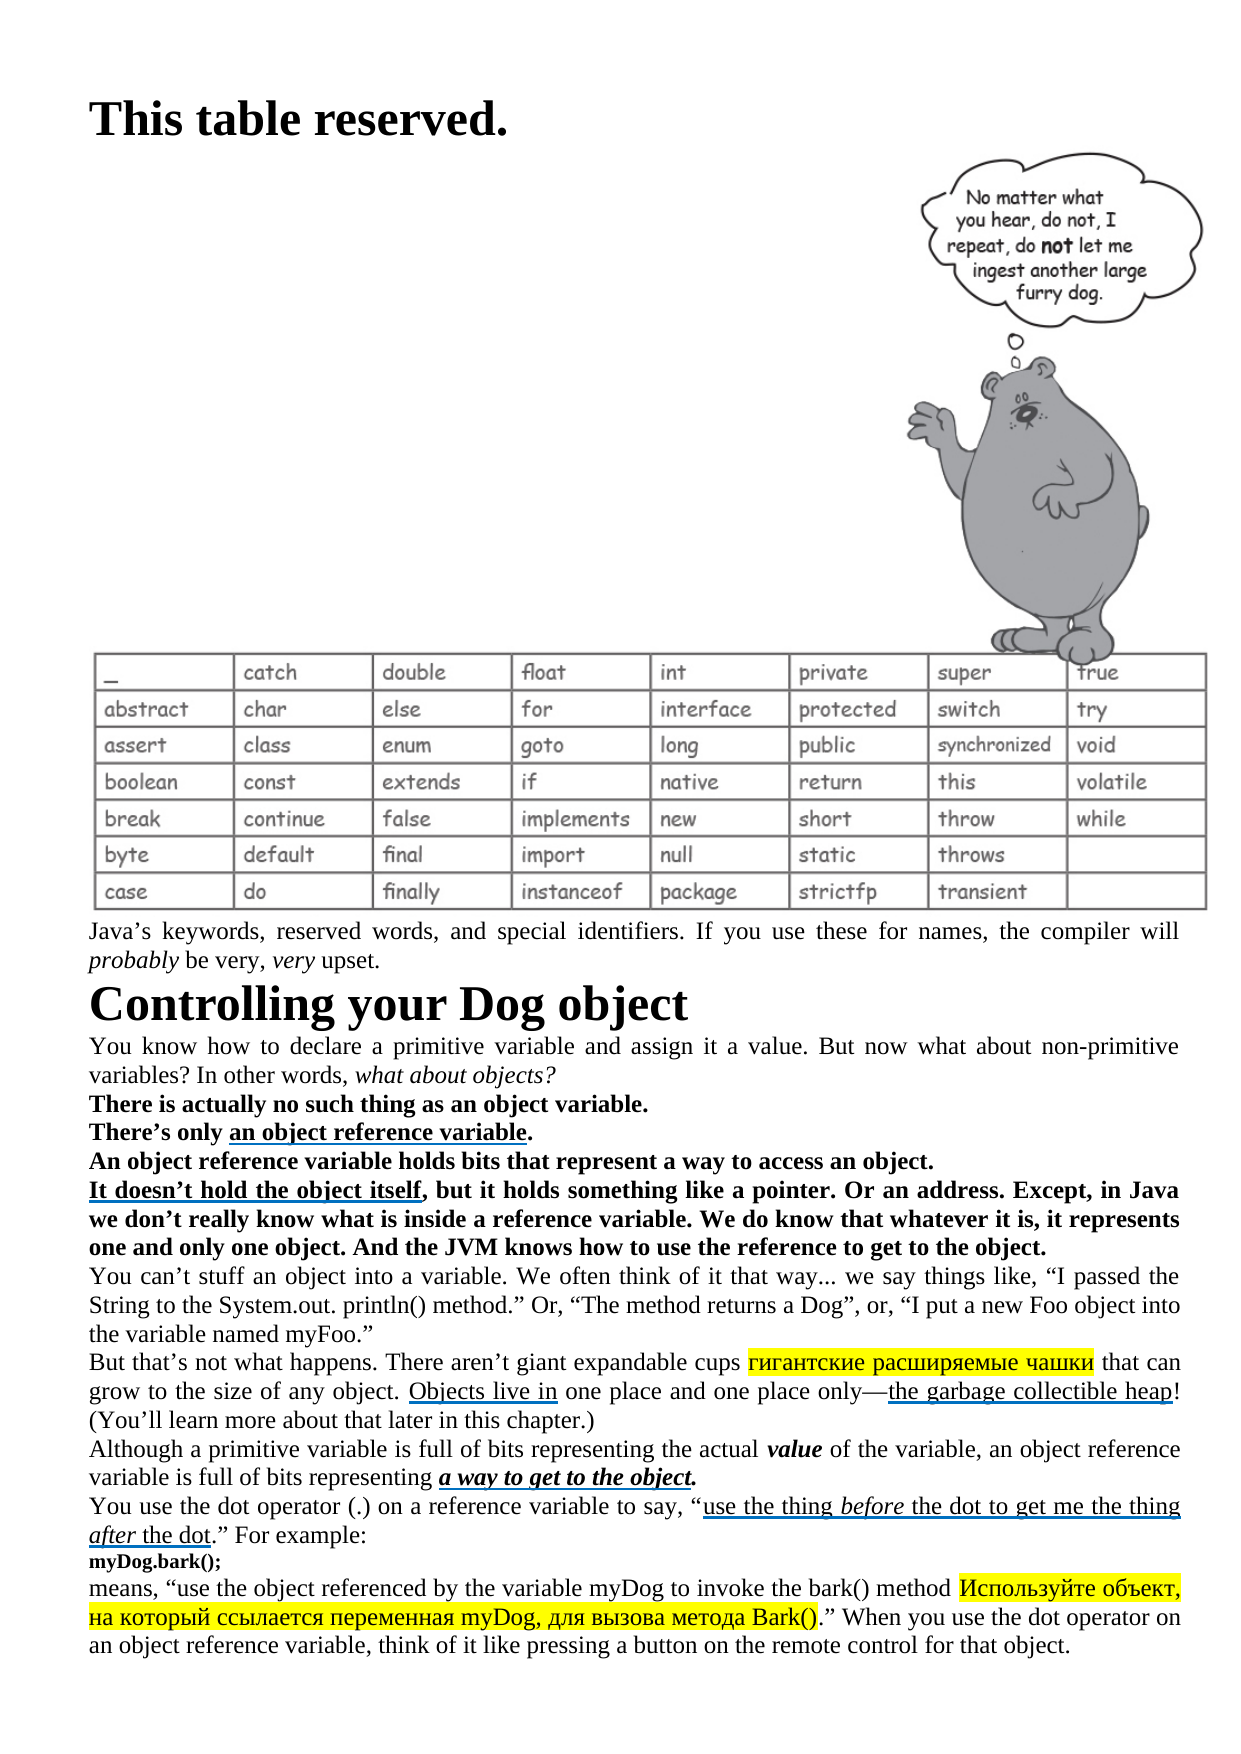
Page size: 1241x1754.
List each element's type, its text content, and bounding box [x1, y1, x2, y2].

text Controlling your Dog object [89, 974, 1181, 1031]
text means, “use the object referenced by the variable myDog to invoke the bark() method Используйте объект, на который ссылается переменная myDog, для вызова метода Bark().” When you use the dot operator on an object reference variable, think of it like pressing a button on the remote control for that object. [89, 1573, 1181, 1659]
picture [88, 145, 1208, 917]
text There’s only an object reference variable. [89, 1117, 1181, 1146]
text But that’s not what happens. There aren’t giant expandable cups гигантские расширяемые чашки that can grow to the size of any object. Objects live in one place and one place only—the garbage collectible heap! (You’ll learn more about that later in this chapter.) [89, 1347, 1181, 1434]
text This table reserved. [89, 88, 1181, 145]
text You use the dot operator (.) on a reference variable to say, “use the thing before the dot to get me the thing after the dot.” For example: [89, 1491, 1181, 1549]
text You know how to declare a primitive variable and assign it a value. But now what about non-primitive variables? In other words, what about objects? [89, 1031, 1181, 1089]
text Although a primitive variable is full of bits representing the actual value of the variable, an object reference variable is full of bits representing a way to get to the object. [89, 1434, 1181, 1491]
text Java’s keywords, reserved words, and special identifiers. If you use these for names, the compiler will probably be very, very upset. [89, 917, 1181, 974]
text It doesn’t hold the object itself, but it holds something like a pointer. Or an address. Except, in Java we don’t really know what is inside a reference variable. We do know that whatever it is, it represents one and only one object. And the JVM knows how to use the reference to get to the object. [89, 1175, 1181, 1261]
text An object reference variable holds bits that represent a way to access an object. [89, 1146, 1181, 1175]
text myDog.bark(); [89, 1549, 1181, 1573]
text There is actually no such thing as an object variable. [89, 1089, 1181, 1117]
text You can’t stuff an object into a variable. We often think of it that way... we say things like, “I passed the String to the System.out. println() method.” Or, “The method returns a Dog”, or, “I put a new Foo object into the variable named myFoo.” [89, 1261, 1181, 1347]
